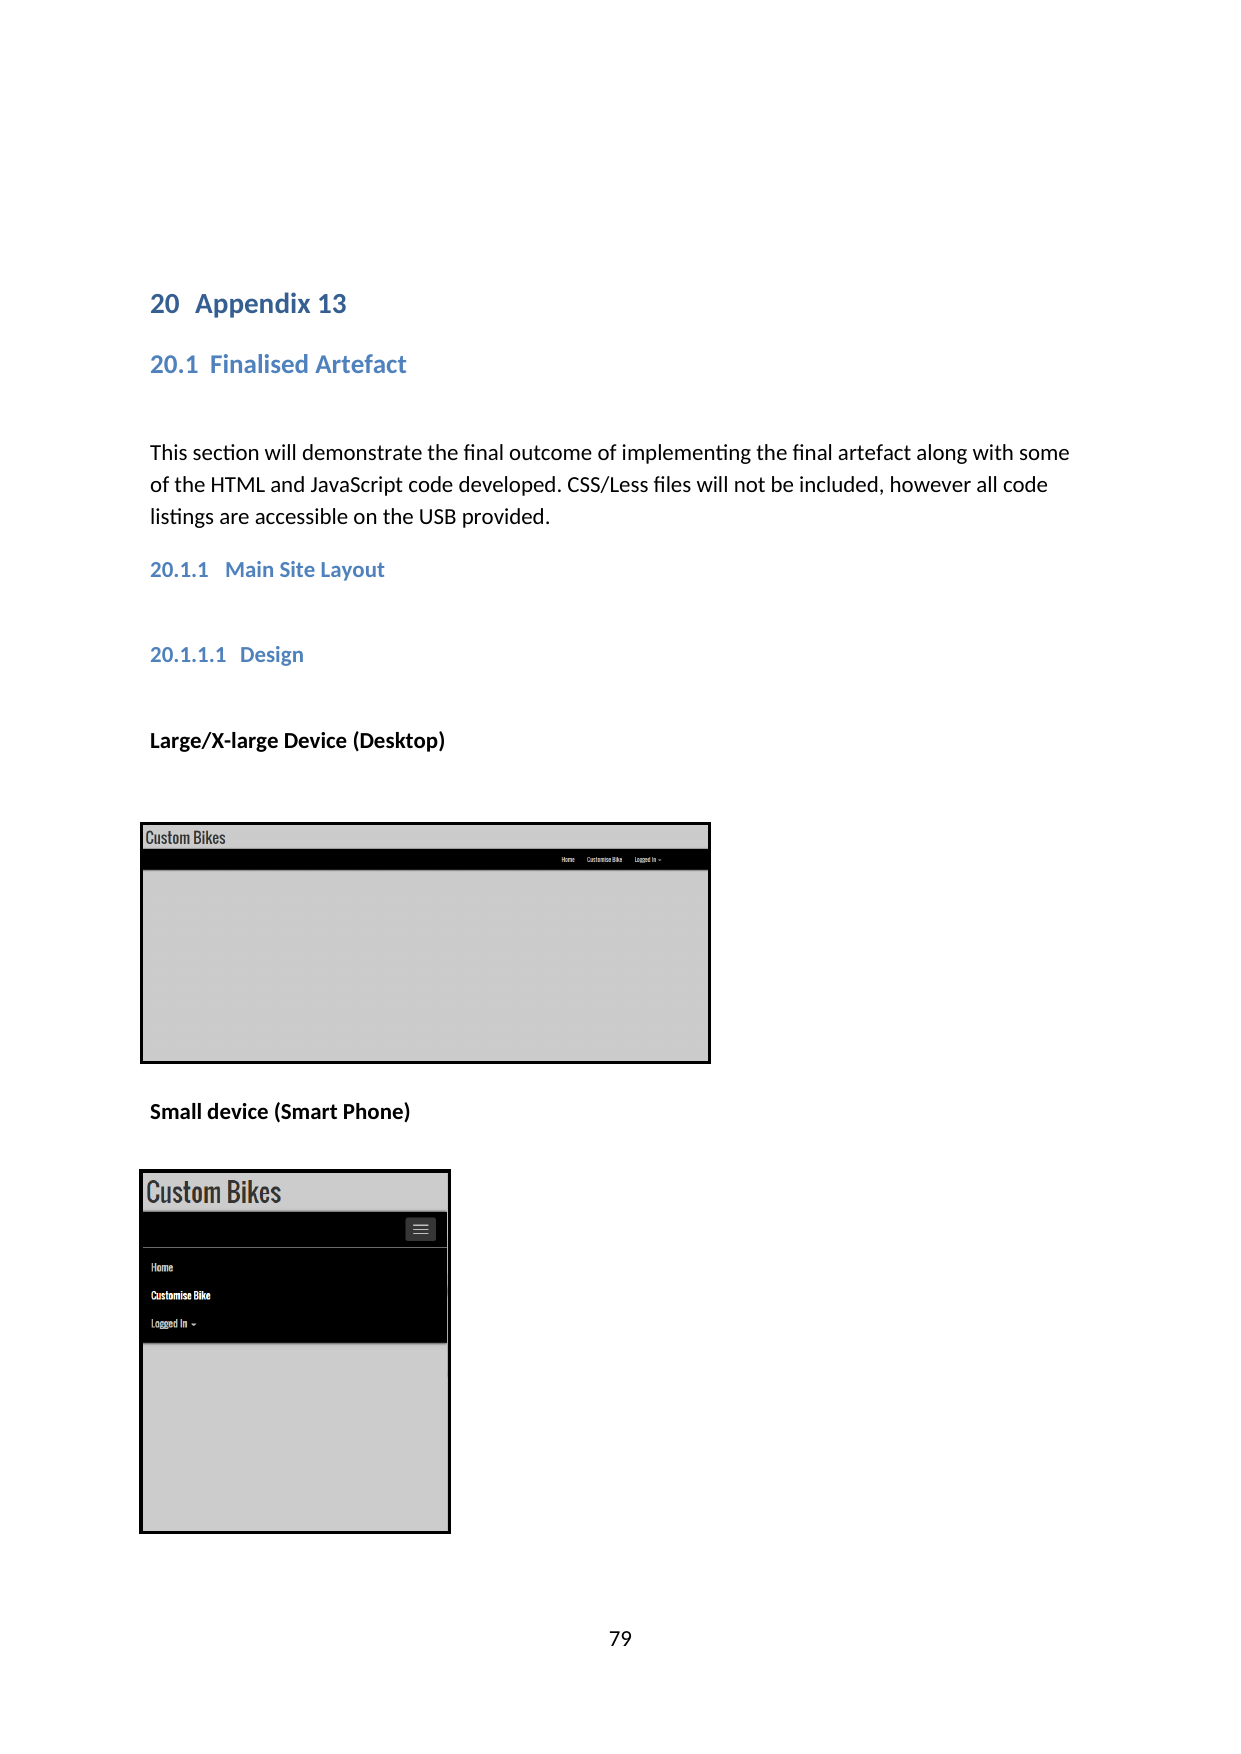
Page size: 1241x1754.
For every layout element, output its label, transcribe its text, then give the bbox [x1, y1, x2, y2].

subtitle Main Site Layout [150, 555, 1090, 583]
text Small device (Smart Phone) [150, 1097, 1090, 1125]
subtitle Finalised Artefact [150, 347, 1090, 380]
subtitle Design [150, 641, 1090, 668]
text Large/X-large Device (Desktop) [150, 726, 1090, 754]
picture [143, 825, 708, 1061]
picture [143, 1173, 448, 1531]
text This section will demonstrate the final outcome of implementing the final artefact along with some of the HTML and JavaScript code developed. CSS/Less files will not be included, however all code listings are accessible on the USB provided. [150, 438, 1090, 530]
subtitle Appendix 13 [150, 285, 1090, 321]
